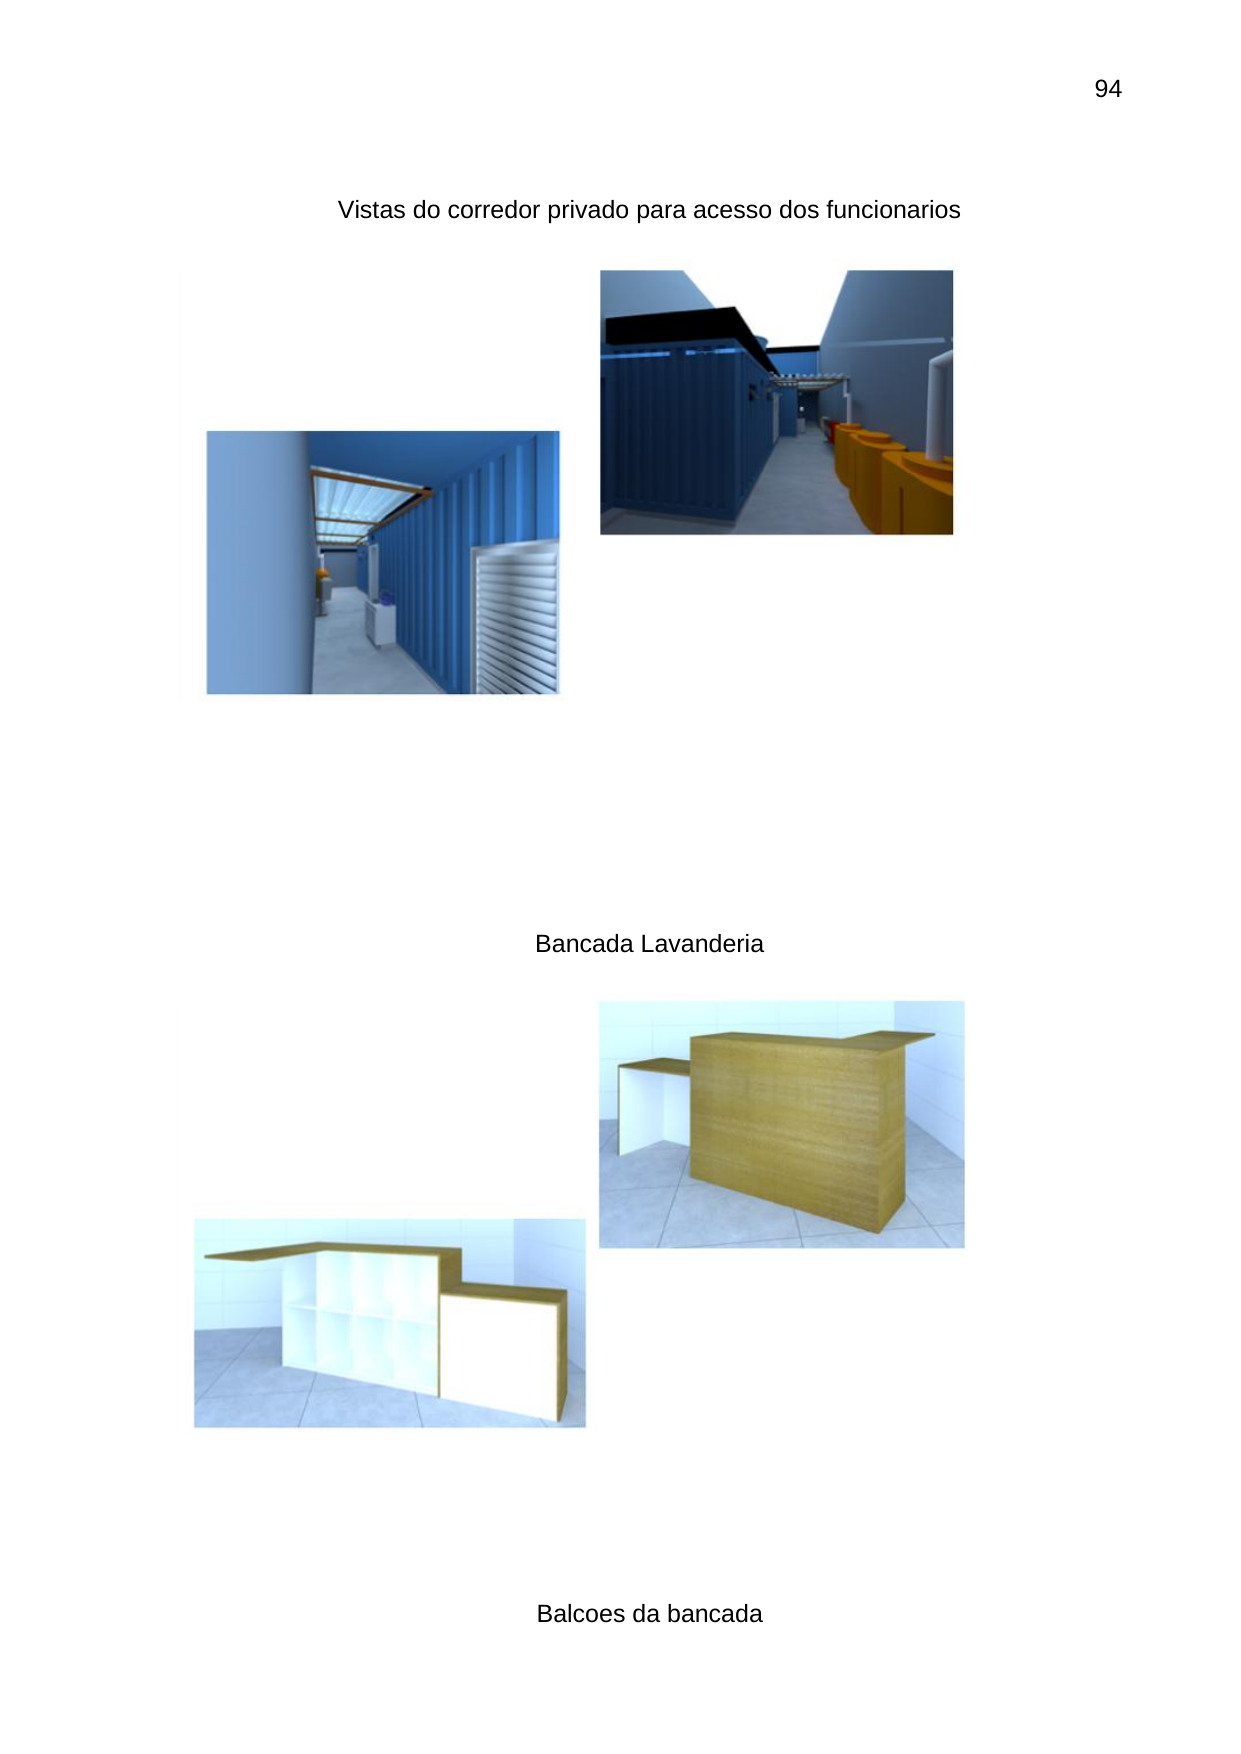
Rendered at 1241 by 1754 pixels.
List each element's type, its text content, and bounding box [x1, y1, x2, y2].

picture [177, 993, 966, 1436]
text Balcoes da bancada [177, 1599, 1122, 1628]
text Bancada Lavanderia [177, 929, 1122, 958]
text Vistas do corredor privado para acesso dos funcionarios [177, 195, 1122, 224]
picture [177, 259, 963, 702]
